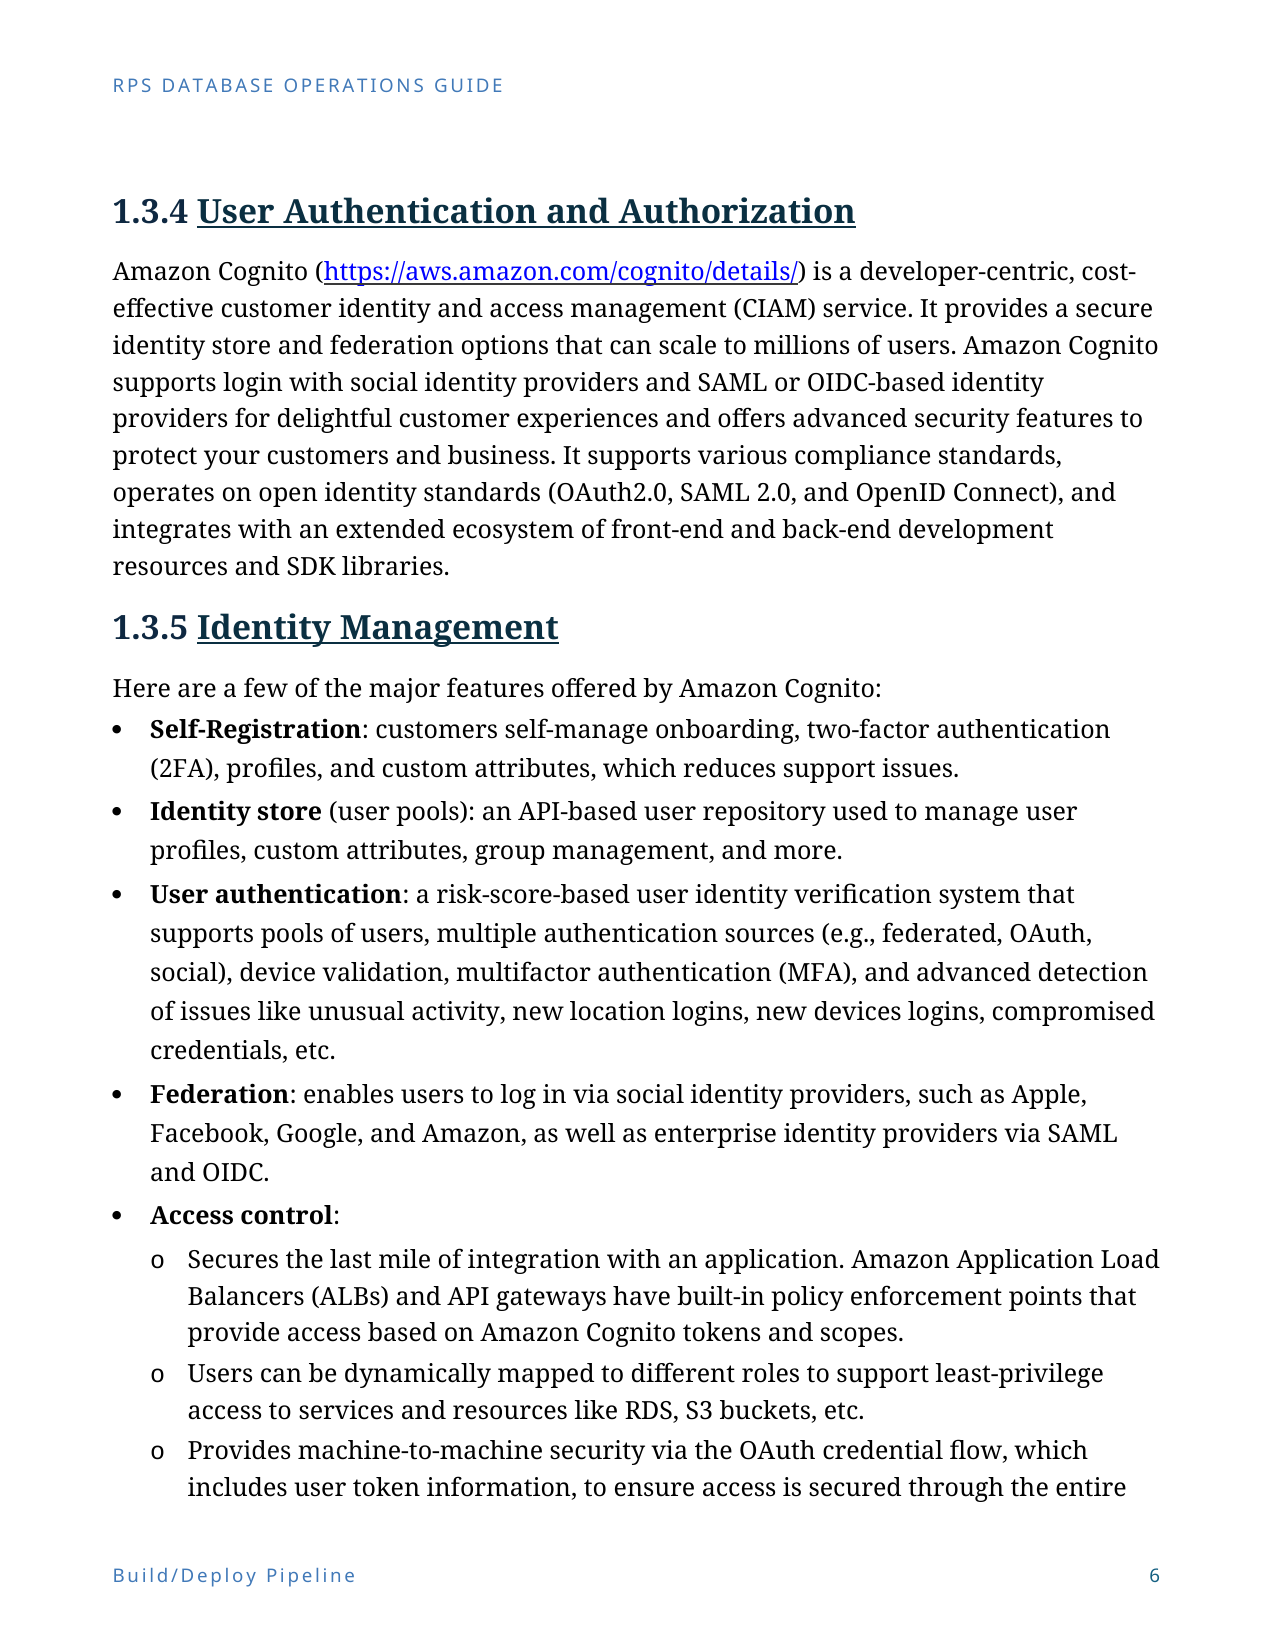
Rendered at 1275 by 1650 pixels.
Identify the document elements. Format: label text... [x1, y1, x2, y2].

subtitle Identity Management [112, 604, 1162, 649]
list User authentication: a risk-score-based user identity verification system that supports pools of users, multiple authentication sources (e.g., federated, OAuth, social), device validation, multifactor authentication (MFA), and advanced detection of issues like unusual activity, new location logins, new devices logins, compromised credentials, etc. [112, 876, 1162, 1067]
list Self-Registration: customers self-manage onboarding, two-factor authentication (2FA), profiles, and custom attributes, which reduces support issues. [112, 711, 1162, 784]
list Secures the last mile of integration with an application. Amazon Application Load Balancers (ALBs) and API gateways have built-in policy enforcement points that provide access based on Amazon Cognito tokens and scopes. [150, 1241, 1162, 1349]
text Here are a few of the major features offered by Amazon Cognito: [112, 670, 1162, 704]
list Access control: [112, 1198, 1162, 1232]
list Federation: enables users to log in via social identity providers, such as Apple, Facebook, Google, and Amazon, as well as enterprise identity providers via SAML and OIDC. [112, 1076, 1162, 1189]
list Identity store (user pools): an API-based user repository used to manage user profiles, custom attributes, group management, and more. [112, 794, 1162, 867]
text Amazon Cognito (https://aws.amazon.com/cognito/details/) is a developer-centric, cost-effective customer identity and access management (CIAM) service. It provides a secure identity store and federation options that can scale to millions of users. Amazon Cognito supports login with social identity providers and SAML or OIDC-based identity providers for delightful customer experiences and offers advanced security features to protect your customers and business. It supports various compliance standards, operates on open identity standards (OAuth2.0, SAML 2.0, and OpenID Connect), and integrates with an extended ecosystem of front-end and back-end development resources and SDK libraries. [112, 254, 1162, 582]
list Users can be dynamically mapped to different roles to support least-privilege access to services and resources like RDS, S3 buckets, etc. [150, 1356, 1162, 1427]
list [150, 1433, 1162, 1504]
subtitle User Authentication and Authorization [112, 187, 1162, 233]
